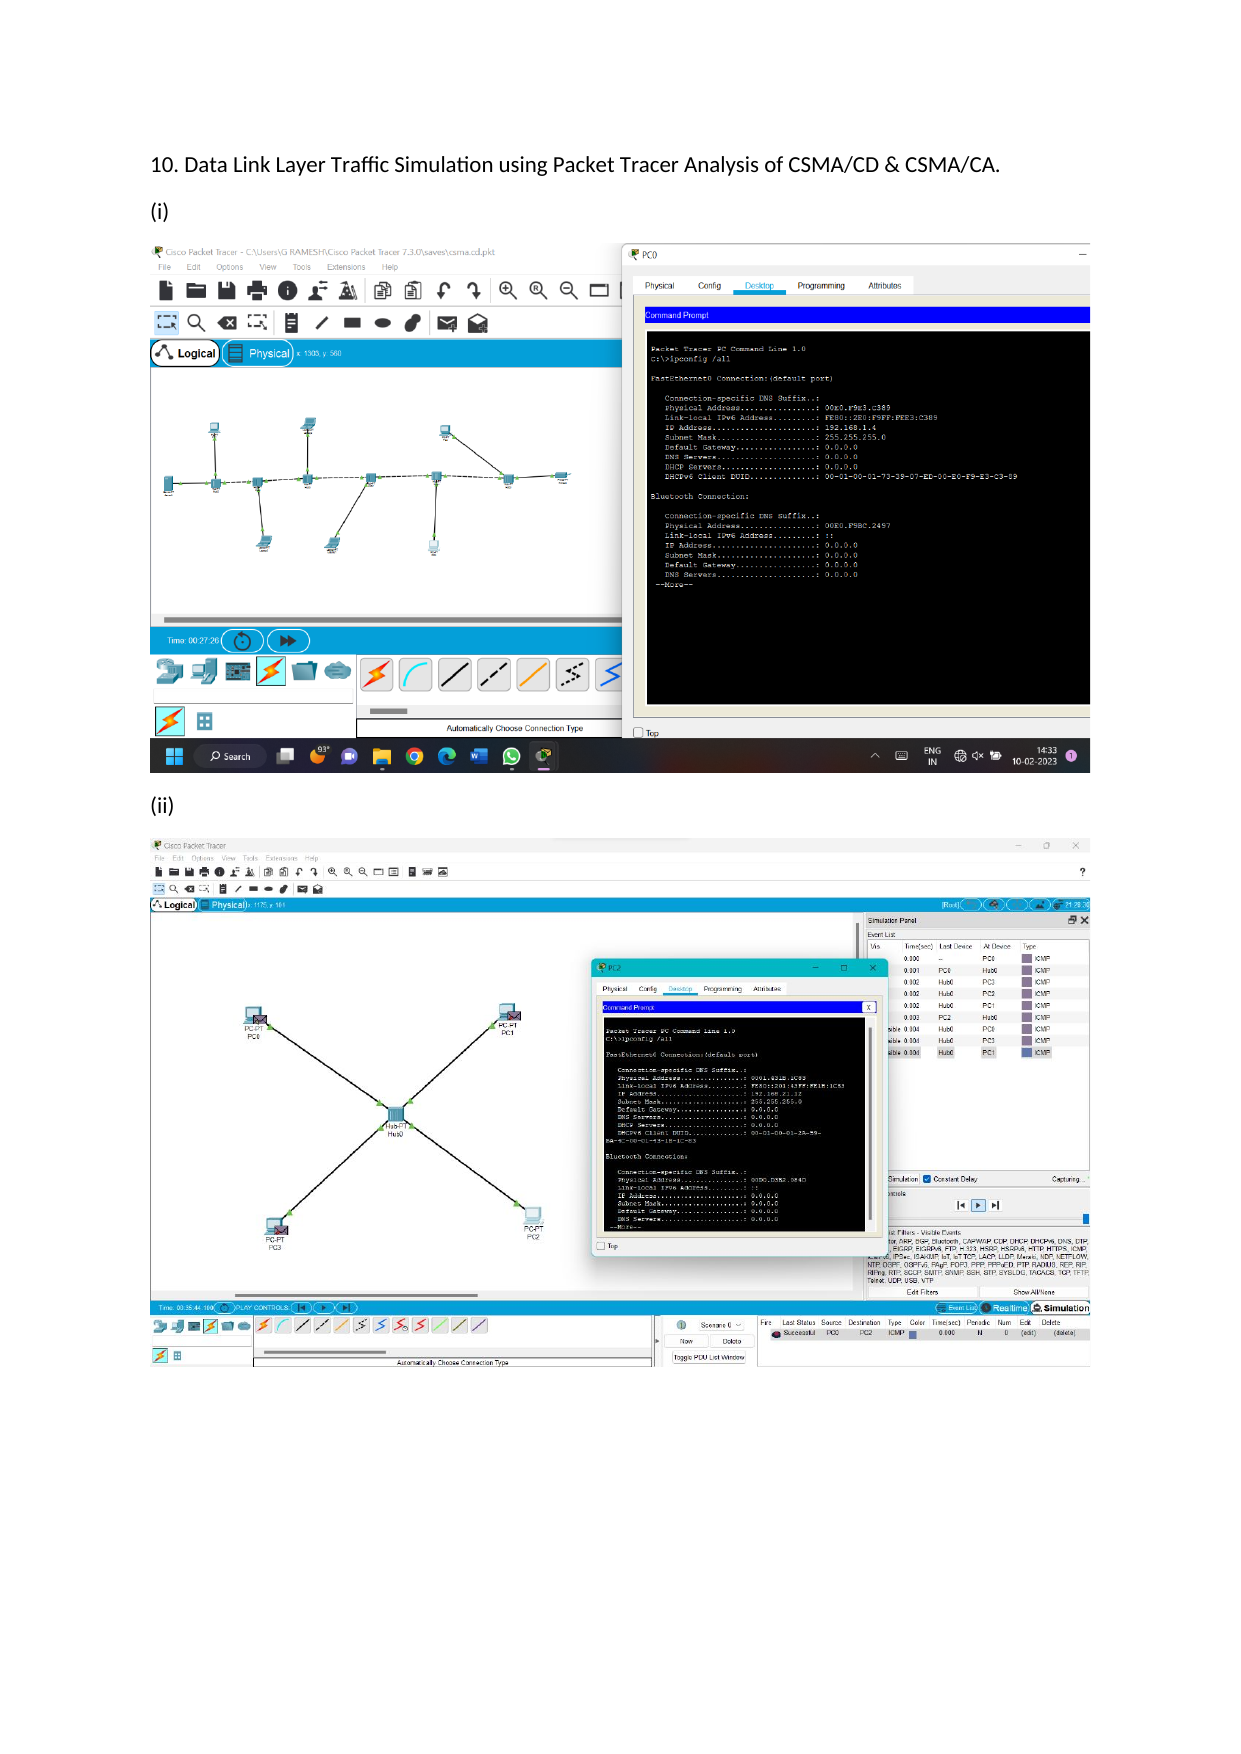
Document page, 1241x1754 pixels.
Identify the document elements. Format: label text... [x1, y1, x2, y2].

picture [187, 1305, 199, 1310]
picture [281, 637, 294, 645]
picture [150, 243, 1091, 773]
text (ii) [150, 791, 1090, 819]
picture [150, 838, 1091, 1367]
text 10. Data Link Layer Traffic Simulation using Packet Tracer Analysis of CSMA/CD & CSMA/CA. [150, 150, 1090, 178]
picture [259, 1305, 289, 1310]
text (i) [150, 197, 1090, 225]
picture [204, 1306, 215, 1310]
